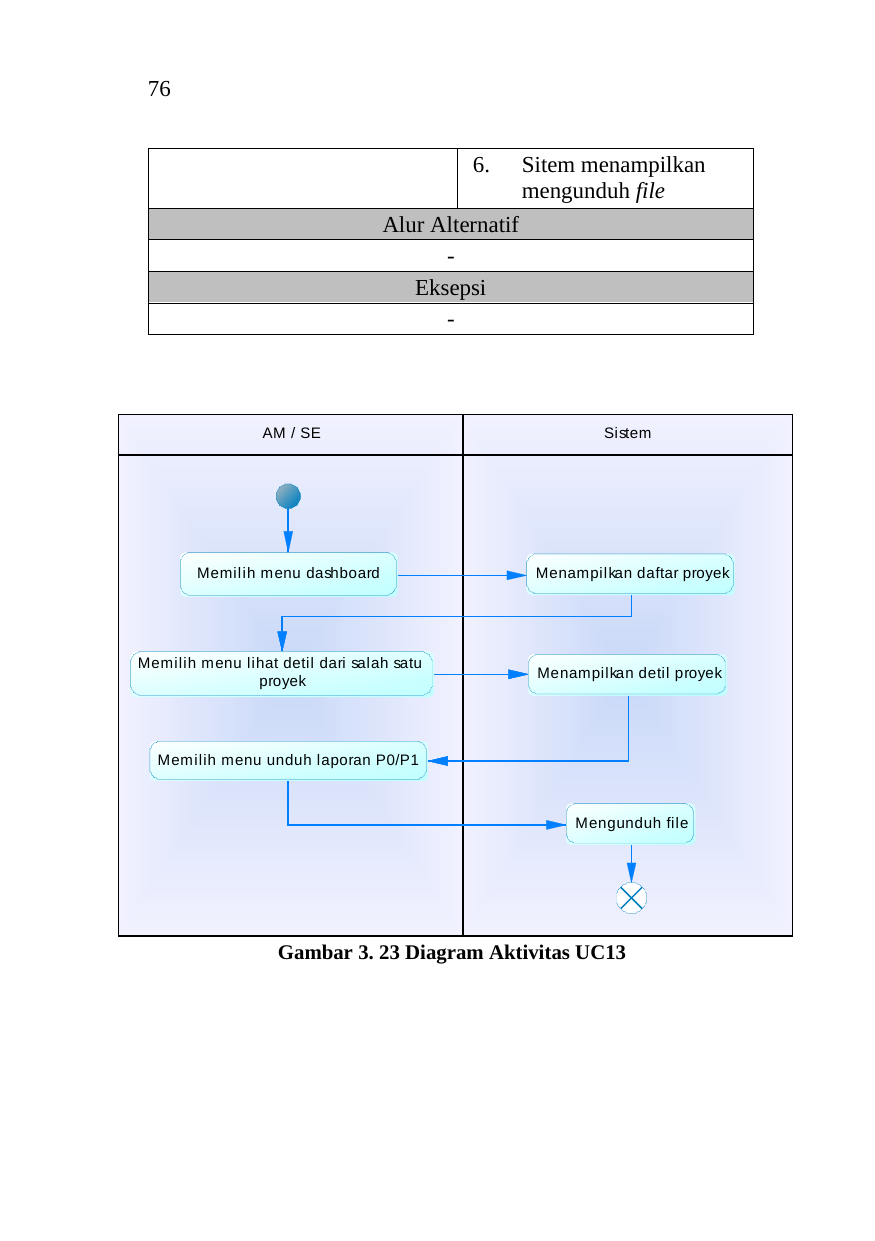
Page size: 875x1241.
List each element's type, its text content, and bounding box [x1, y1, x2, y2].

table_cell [458, 149, 753, 208]
picture [276, 483, 301, 509]
table_cell - [149, 304, 753, 334]
text Gambar 3. 23 Diagram Aktivitas UC13 [148, 940, 756, 964]
picture [528, 654, 726, 695]
table_cell - [149, 240, 753, 271]
picture [526, 553, 734, 594]
picture [621, 882, 642, 886]
picture [616, 887, 620, 908]
table_cell Eksepsi [149, 272, 753, 302]
picture [621, 909, 641, 914]
picture [130, 651, 433, 696]
picture [566, 803, 694, 844]
picture [149, 741, 427, 780]
table_cell Alur Alternatif [149, 209, 753, 239]
picture [180, 552, 397, 596]
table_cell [149, 149, 457, 208]
picture [643, 888, 647, 908]
